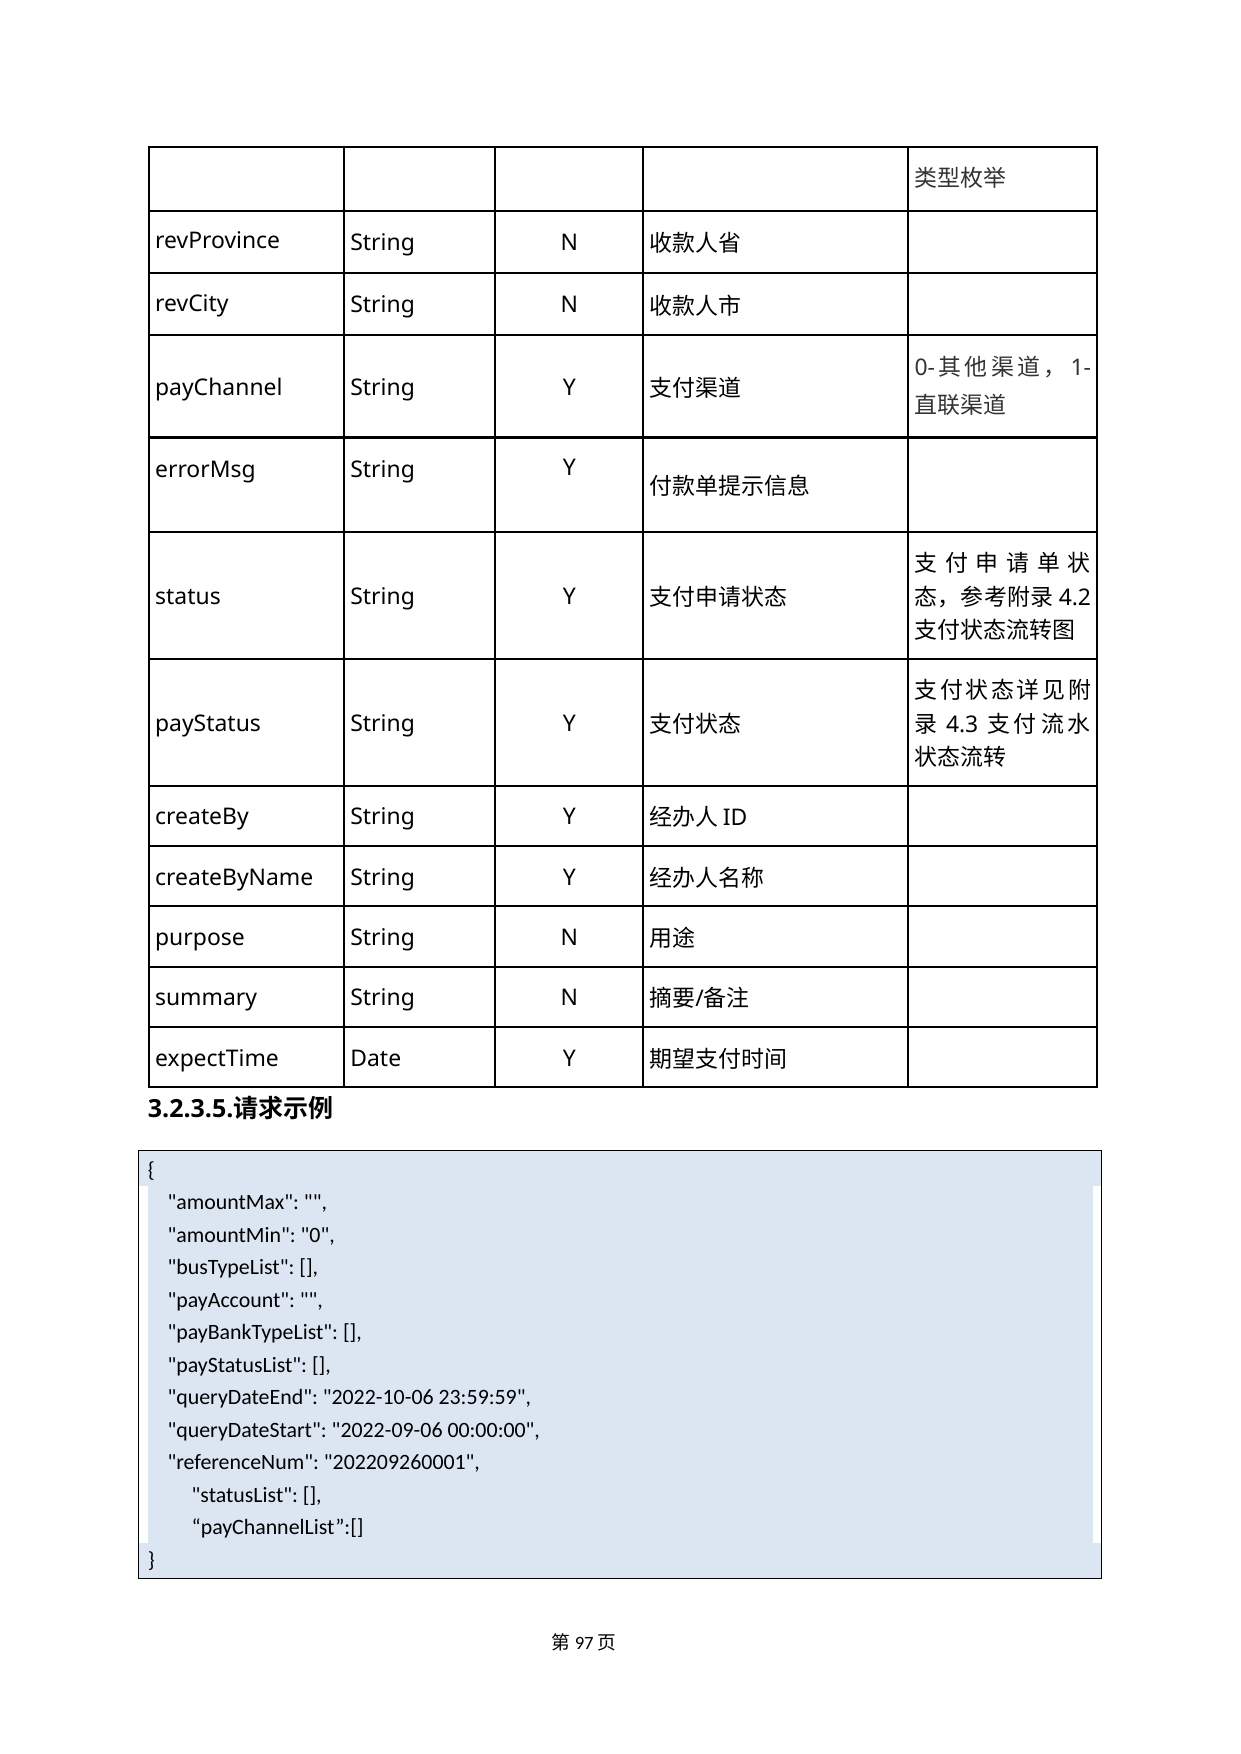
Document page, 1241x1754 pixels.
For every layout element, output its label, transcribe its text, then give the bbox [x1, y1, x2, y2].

text "queryDateEnd": "2022-10-06 23:59:59", [148, 1381, 1093, 1413]
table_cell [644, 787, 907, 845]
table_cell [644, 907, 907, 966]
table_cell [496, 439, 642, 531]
subtitle 3.2.3.5.请求示例 [148, 1088, 1093, 1124]
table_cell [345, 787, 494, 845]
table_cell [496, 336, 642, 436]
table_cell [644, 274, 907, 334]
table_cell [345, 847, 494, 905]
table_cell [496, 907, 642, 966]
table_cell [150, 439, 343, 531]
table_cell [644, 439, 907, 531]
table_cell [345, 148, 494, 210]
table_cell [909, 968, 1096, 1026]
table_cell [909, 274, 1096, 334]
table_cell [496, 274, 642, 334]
text "amountMax": "", [148, 1186, 1093, 1218]
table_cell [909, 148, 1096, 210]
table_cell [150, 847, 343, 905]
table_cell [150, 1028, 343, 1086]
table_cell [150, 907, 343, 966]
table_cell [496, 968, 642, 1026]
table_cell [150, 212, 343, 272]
text { [139, 1151, 1101, 1186]
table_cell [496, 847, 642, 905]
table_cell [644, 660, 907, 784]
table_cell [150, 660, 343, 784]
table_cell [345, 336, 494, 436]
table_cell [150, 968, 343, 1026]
text "payStatusList": [], [148, 1348, 1093, 1381]
text "payAccount": "", [148, 1283, 1093, 1316]
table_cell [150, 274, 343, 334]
text “payChannelList”:[] [148, 1511, 1093, 1540]
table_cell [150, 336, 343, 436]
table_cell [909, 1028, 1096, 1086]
text "queryDateStart": "2022-09-06 00:00:00", [148, 1413, 1093, 1446]
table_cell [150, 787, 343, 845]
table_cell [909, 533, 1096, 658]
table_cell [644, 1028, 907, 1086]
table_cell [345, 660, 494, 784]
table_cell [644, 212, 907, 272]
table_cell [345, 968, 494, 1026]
text "statusList": [], [148, 1478, 1093, 1511]
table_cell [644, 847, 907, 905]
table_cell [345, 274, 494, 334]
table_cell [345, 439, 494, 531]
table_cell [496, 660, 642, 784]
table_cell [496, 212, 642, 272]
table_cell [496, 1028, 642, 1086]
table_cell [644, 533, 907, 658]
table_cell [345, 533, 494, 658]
text "referenceNum": "202209260001", [148, 1446, 1093, 1478]
text "busTypeList": [], [148, 1251, 1093, 1283]
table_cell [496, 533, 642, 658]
text "amountMin": "0", [148, 1218, 1093, 1251]
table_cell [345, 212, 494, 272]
text } [139, 1540, 1101, 1578]
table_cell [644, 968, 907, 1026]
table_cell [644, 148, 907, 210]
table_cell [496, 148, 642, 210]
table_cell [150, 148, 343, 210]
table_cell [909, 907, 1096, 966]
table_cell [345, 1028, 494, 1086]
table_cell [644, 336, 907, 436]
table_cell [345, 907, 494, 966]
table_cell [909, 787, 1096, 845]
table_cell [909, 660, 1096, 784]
text "payBankTypeList": [], [148, 1316, 1093, 1348]
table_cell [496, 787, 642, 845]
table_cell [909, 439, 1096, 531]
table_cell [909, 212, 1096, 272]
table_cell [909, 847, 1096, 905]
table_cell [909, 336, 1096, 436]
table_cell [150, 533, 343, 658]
